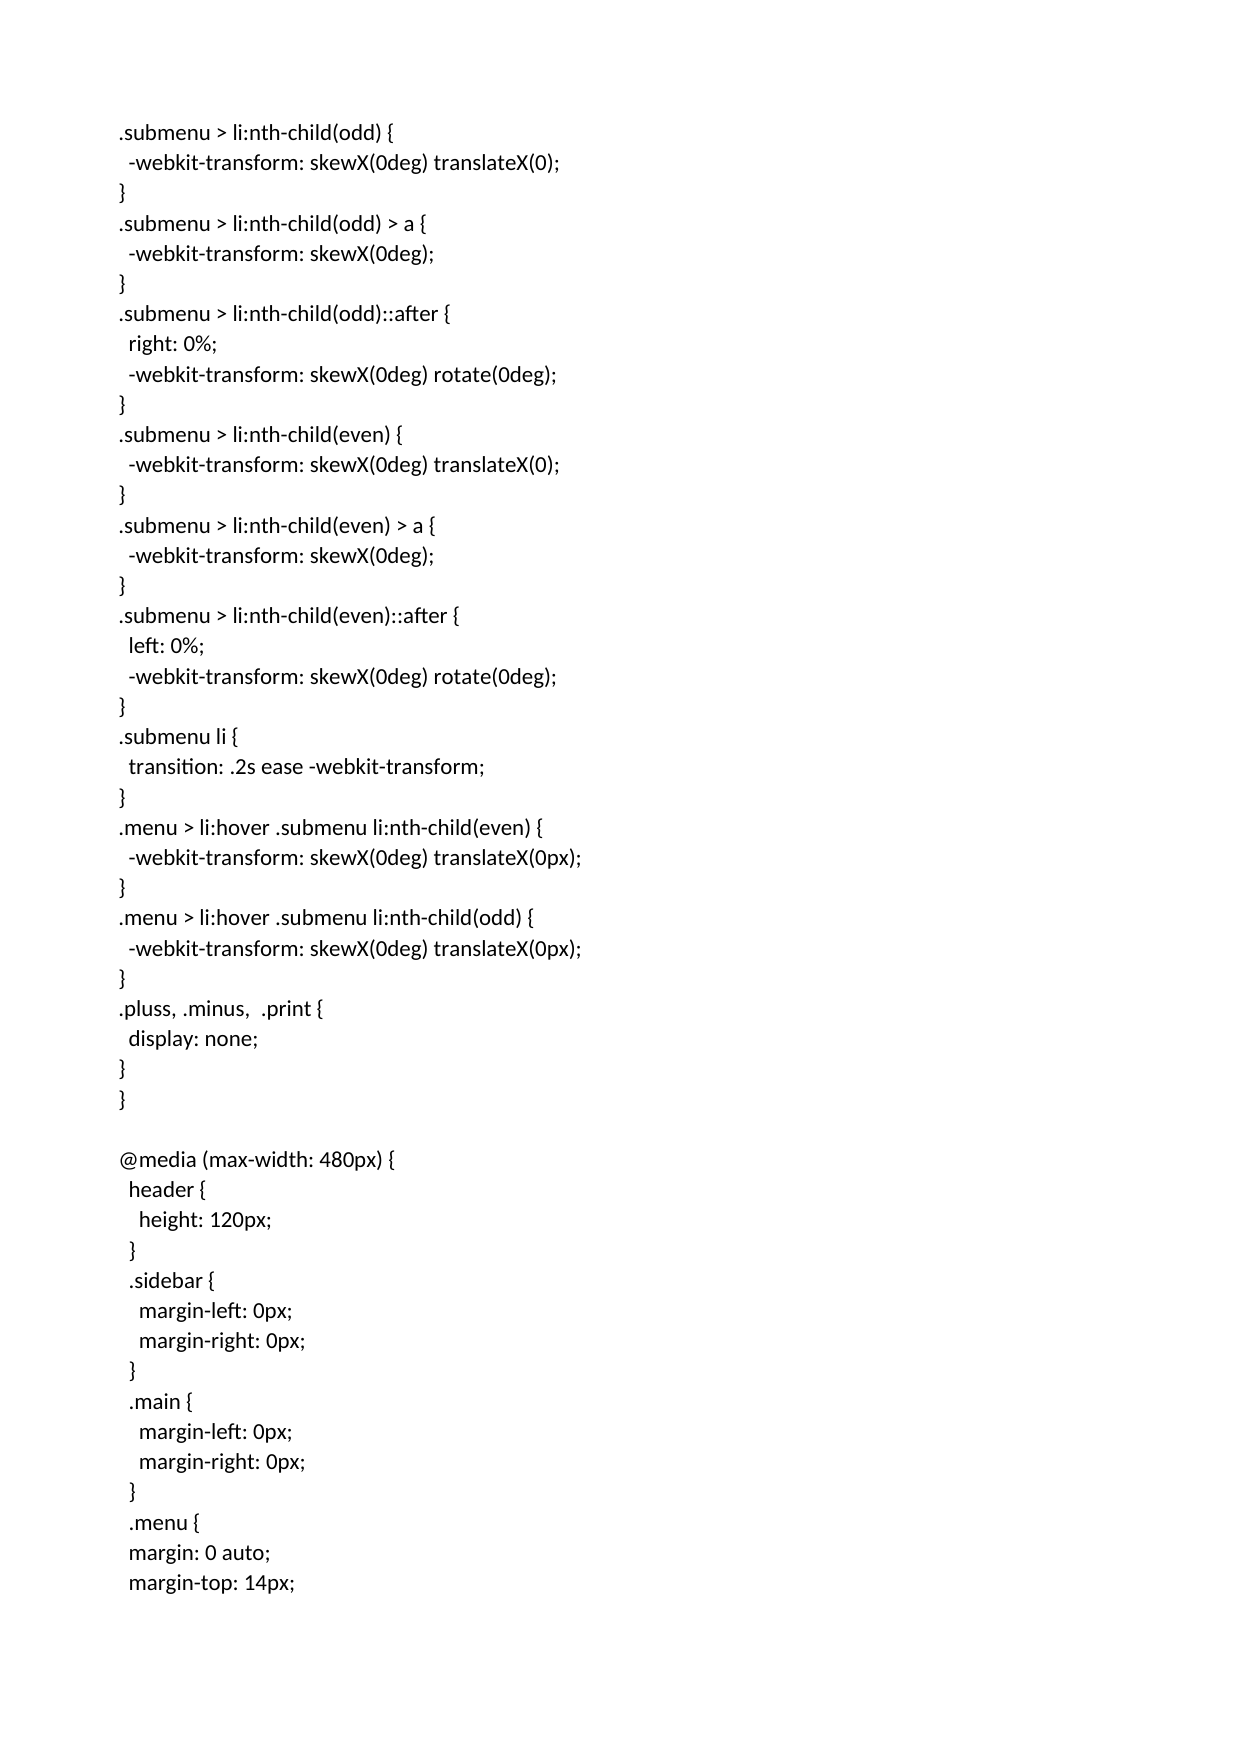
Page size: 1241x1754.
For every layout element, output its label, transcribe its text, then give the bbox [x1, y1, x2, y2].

text .submenu > li:nth-child(odd)::after { [118, 299, 1181, 327]
text @media (max-width: 480px) { [118, 1145, 1181, 1173]
text .submenu > li:nth-child(even)::after { [118, 601, 1181, 629]
text margin-left: 0px; [118, 1296, 1181, 1324]
text } [118, 269, 1181, 297]
text } [118, 783, 1181, 811]
text } [118, 1477, 1181, 1506]
text } [118, 964, 1181, 992]
text .submenu > li:nth-child(even) { [118, 420, 1181, 448]
text .menu > li:hover .submenu li:nth-child(odd) { [118, 903, 1181, 932]
text -webkit-transform: skewX(0deg) rotate(0deg); [118, 360, 1181, 388]
text .submenu li { [118, 722, 1181, 750]
text } [118, 873, 1181, 901]
text left: 0%; [118, 632, 1181, 660]
text .sidebar { [118, 1266, 1181, 1294]
text height: 120px; [118, 1206, 1181, 1234]
text .submenu > li:nth-child(odd) > a { [118, 209, 1181, 237]
text } [118, 178, 1181, 207]
text } [118, 1085, 1181, 1113]
text header { [118, 1175, 1181, 1203]
text } [118, 481, 1181, 509]
text .submenu > li:nth-child(odd) { [118, 118, 1181, 146]
text } [118, 692, 1181, 720]
text transition: .2s ease -webkit-transform; [118, 752, 1181, 781]
text -webkit-transform: skewX(0deg) rotate(0deg); [118, 662, 1181, 690]
text -webkit-transform: skewX(0deg); [118, 541, 1181, 569]
text -webkit-transform: skewX(0deg) translateX(0px); [118, 934, 1181, 962]
text -webkit-transform: skewX(0deg) translateX(0); [118, 148, 1181, 176]
text .submenu > li:nth-child(even) > a { [118, 511, 1181, 539]
text margin: 0 auto; [118, 1538, 1181, 1566]
text display: none; [118, 1024, 1181, 1052]
text margin-right: 0px; [118, 1326, 1181, 1354]
text margin-left: 0px; [118, 1417, 1181, 1445]
text } [118, 1054, 1181, 1083]
text right: 0%; [118, 329, 1181, 358]
text .pluss, .minus, .print { [118, 994, 1181, 1022]
text .menu { [118, 1508, 1181, 1536]
text } [118, 390, 1181, 418]
text -webkit-transform: skewX(0deg) translateX(0); [118, 450, 1181, 478]
text margin-right: 0px; [118, 1447, 1181, 1475]
text -webkit-transform: skewX(0deg) translateX(0px); [118, 843, 1181, 871]
text } [118, 571, 1181, 599]
text margin-top: 14px; [118, 1568, 1181, 1596]
text } [118, 1236, 1181, 1264]
text .main { [118, 1387, 1181, 1415]
text .menu > li:hover .submenu li:nth-child(even) { [118, 813, 1181, 841]
text -webkit-transform: skewX(0deg); [118, 239, 1181, 267]
text } [118, 1357, 1181, 1385]
